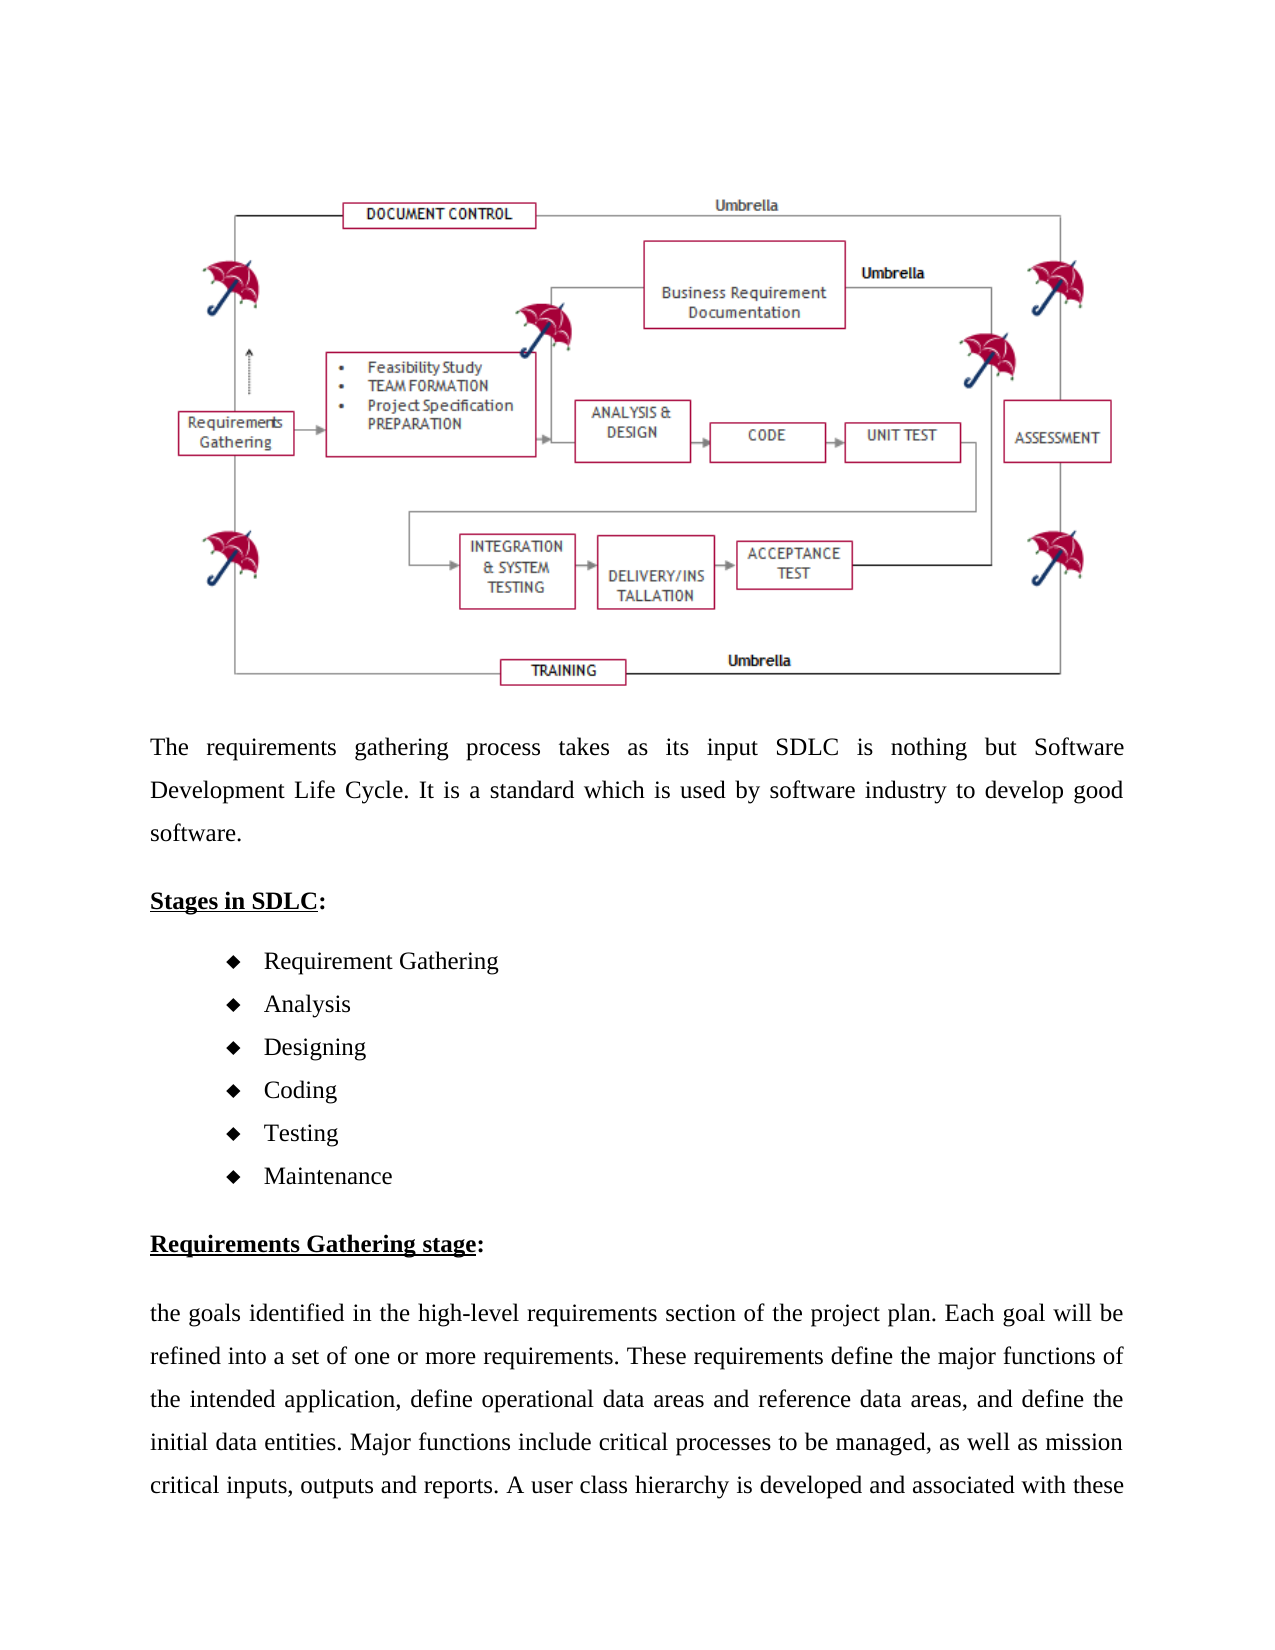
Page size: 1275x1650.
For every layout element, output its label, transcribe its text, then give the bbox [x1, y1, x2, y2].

list Requirement Gathering [226, 946, 1125, 974]
list Coding [226, 1075, 1125, 1104]
list Testing [226, 1118, 1125, 1147]
text Requirements Gathering stage: [150, 1229, 1125, 1258]
text Stages in SDLC: [150, 886, 1125, 915]
list Analysis [226, 989, 1125, 1018]
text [150, 1298, 1125, 1499]
picture [150, 150, 1125, 693]
list Maintenance [226, 1161, 1125, 1190]
list Designing [226, 1032, 1125, 1061]
text The requirements gathering process takes as its input SDLC is nothing but Software Development Life Cycle. It is a standard which is used by software industry to develop good software. [150, 732, 1125, 847]
